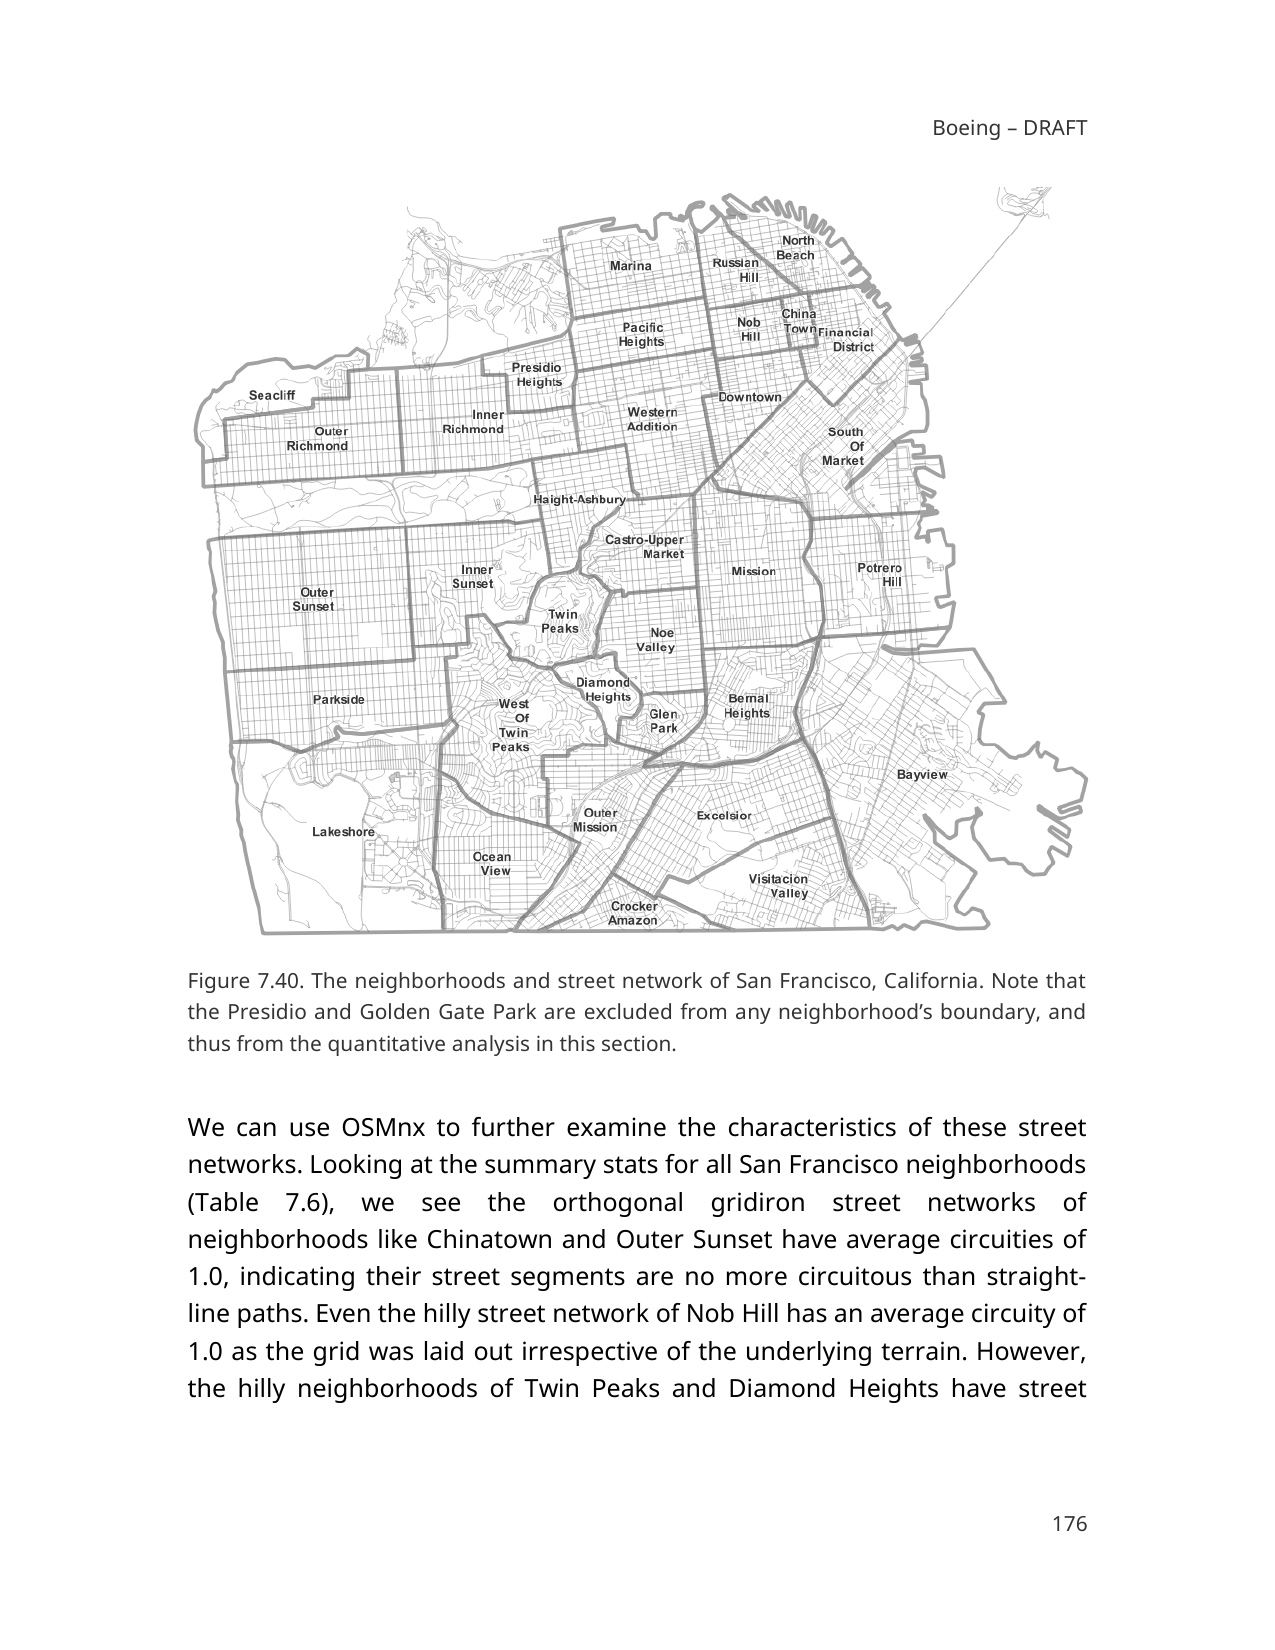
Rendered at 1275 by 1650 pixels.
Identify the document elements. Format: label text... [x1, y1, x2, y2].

picture [187, 187, 1092, 938]
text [187, 1110, 1087, 1405]
